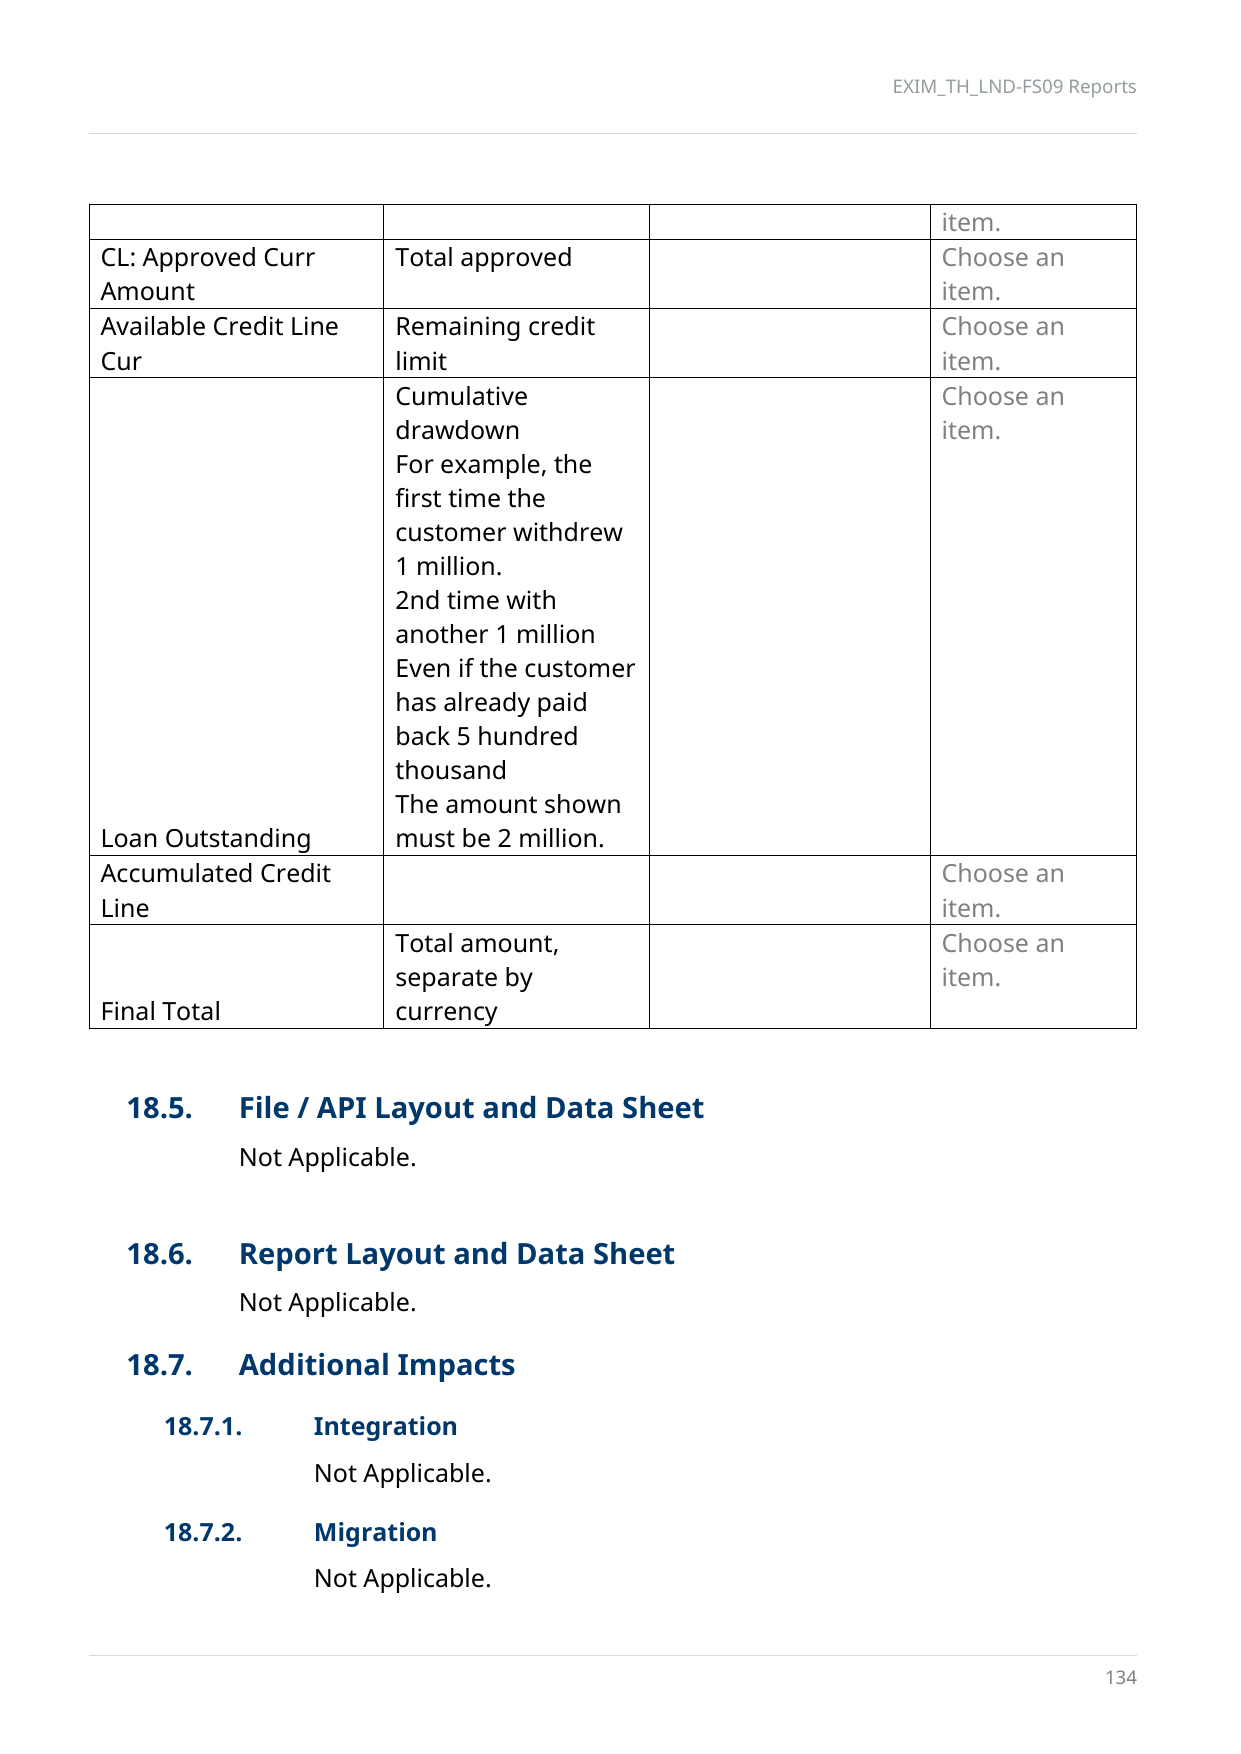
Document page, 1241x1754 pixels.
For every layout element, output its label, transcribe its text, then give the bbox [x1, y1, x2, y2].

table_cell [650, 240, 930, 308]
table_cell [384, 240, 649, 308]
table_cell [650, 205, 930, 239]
subtitle Migration [164, 1514, 1137, 1548]
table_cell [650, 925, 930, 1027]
text Not Applicable. [239, 1455, 1137, 1489]
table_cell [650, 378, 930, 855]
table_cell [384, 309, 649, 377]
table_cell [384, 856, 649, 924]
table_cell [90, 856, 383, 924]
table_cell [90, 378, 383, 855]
subtitle Additional Impacts [126, 1344, 1137, 1384]
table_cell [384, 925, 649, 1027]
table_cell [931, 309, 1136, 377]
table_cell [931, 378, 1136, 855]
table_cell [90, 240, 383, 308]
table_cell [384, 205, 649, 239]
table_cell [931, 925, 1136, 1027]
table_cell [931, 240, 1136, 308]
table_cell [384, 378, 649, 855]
subtitle Integration [164, 1409, 1137, 1443]
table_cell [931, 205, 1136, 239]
text Not Applicable. [164, 1140, 1137, 1174]
subtitle File / API Layout and Data Sheet [126, 1088, 1137, 1127]
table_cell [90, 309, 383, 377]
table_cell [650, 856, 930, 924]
text Not Applicable. [164, 1285, 1137, 1319]
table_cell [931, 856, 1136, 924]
text Not Applicable. [239, 1561, 1137, 1595]
subtitle Report Layout and Data Sheet [126, 1233, 1137, 1273]
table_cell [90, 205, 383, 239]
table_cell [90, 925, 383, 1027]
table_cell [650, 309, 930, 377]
